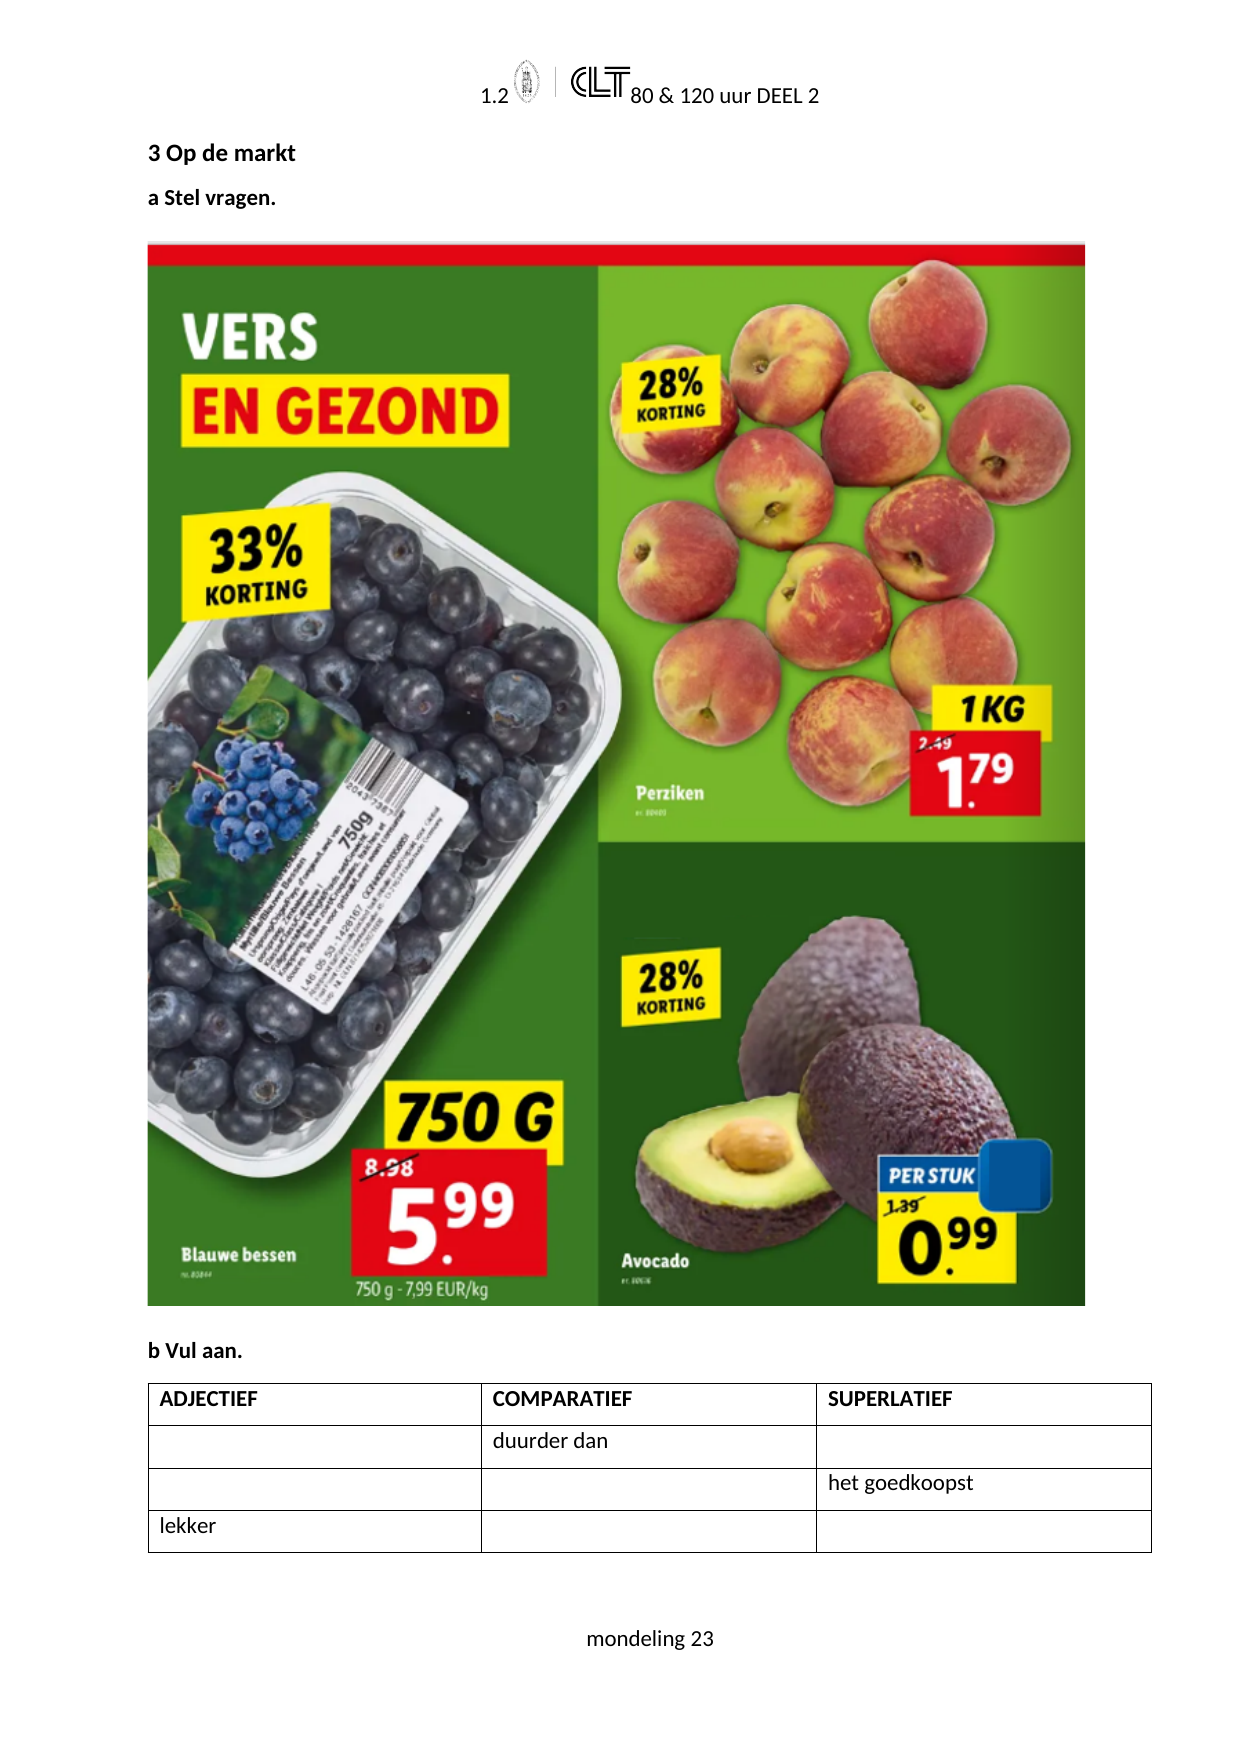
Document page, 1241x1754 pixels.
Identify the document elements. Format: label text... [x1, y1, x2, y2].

table_cell lekker [149, 1511, 481, 1552]
picture [147, 241, 1085, 1306]
table_header ADJECTIEF [149, 1384, 481, 1425]
table_cell [149, 1426, 481, 1467]
text b Vul aan. [148, 1336, 1152, 1364]
text 3 Op de markt [148, 137, 1152, 168]
table_cell duurder dan [482, 1426, 816, 1467]
table_cell [149, 1469, 481, 1510]
table_cell het goedkoopst [817, 1469, 1151, 1510]
table_cell [817, 1511, 1151, 1552]
picture [513, 59, 631, 104]
table_header COMPARATIEF [482, 1384, 816, 1425]
table_cell [482, 1511, 816, 1552]
table_cell [482, 1469, 816, 1510]
table_cell [817, 1426, 1151, 1467]
text a Stel vragen. [148, 183, 1152, 211]
table_header SUPERLATIEF [817, 1384, 1151, 1425]
